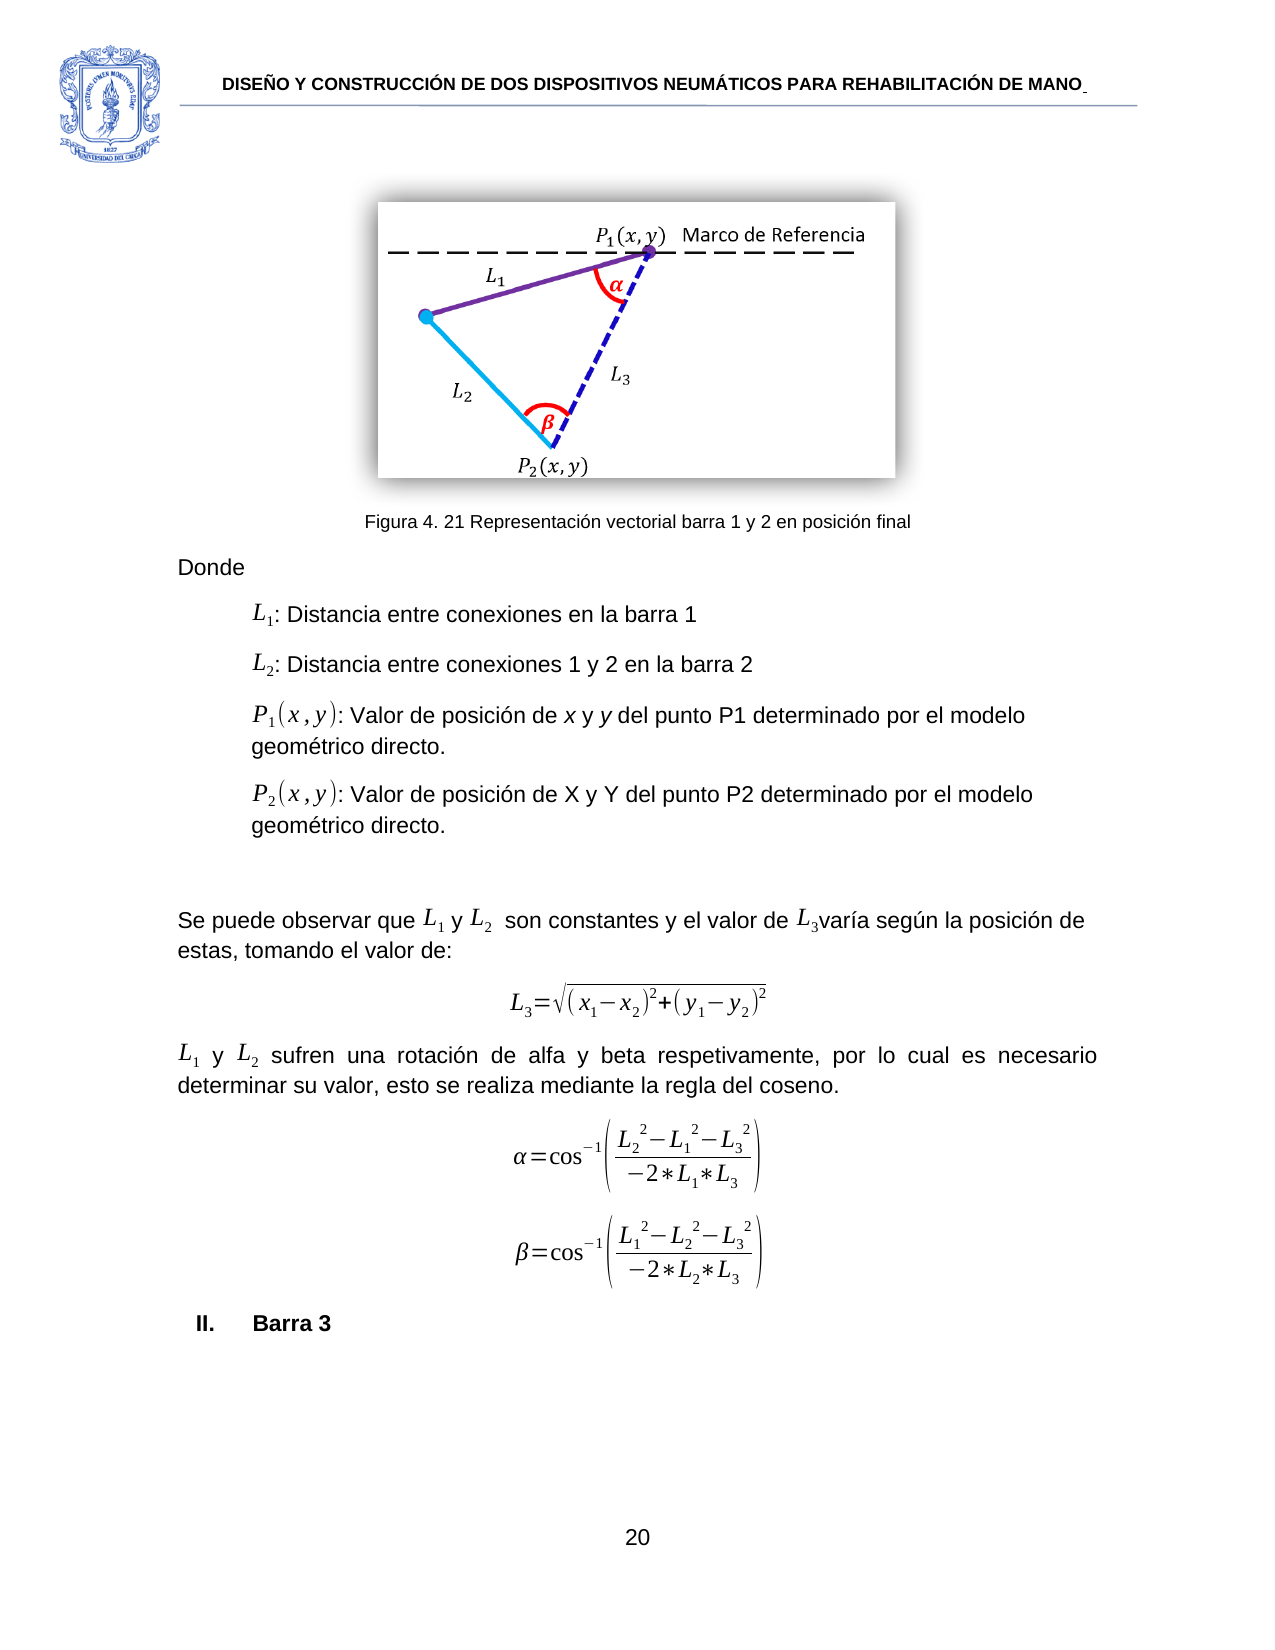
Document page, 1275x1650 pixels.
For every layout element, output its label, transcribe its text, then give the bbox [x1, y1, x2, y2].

picture [57, 40, 163, 166]
text : Distancia entre conexiones en la barra 1 [251, 599, 1098, 630]
list Barra 3 [215, 1310, 1098, 1336]
text Se puede observar que y son constantes y el valor de varía según la posición de estas, tomando el valor de: [177, 904, 1098, 964]
text Figura 4. 21 Representación vectorial barra 1 y 2 en posición final [177, 511, 1098, 533]
picture [378, 202, 896, 478]
text y sufren una rotación de alfa y beta respetivamente, por lo cual es necesario determinar su valor, esto se realiza mediante la regla del coseno. [177, 1039, 1098, 1099]
text : Valor de posición de X y Y del punto P2 determinado por el modelo geométrico directo. [251, 778, 1098, 838]
text : Distancia entre conexiones 1 y 2 en la barra 2 [251, 649, 1098, 680]
text : Valor de posición de x y y del punto P1 determinado por el modelo geométrico directo. [251, 699, 1098, 759]
text Donde [177, 553, 1098, 580]
